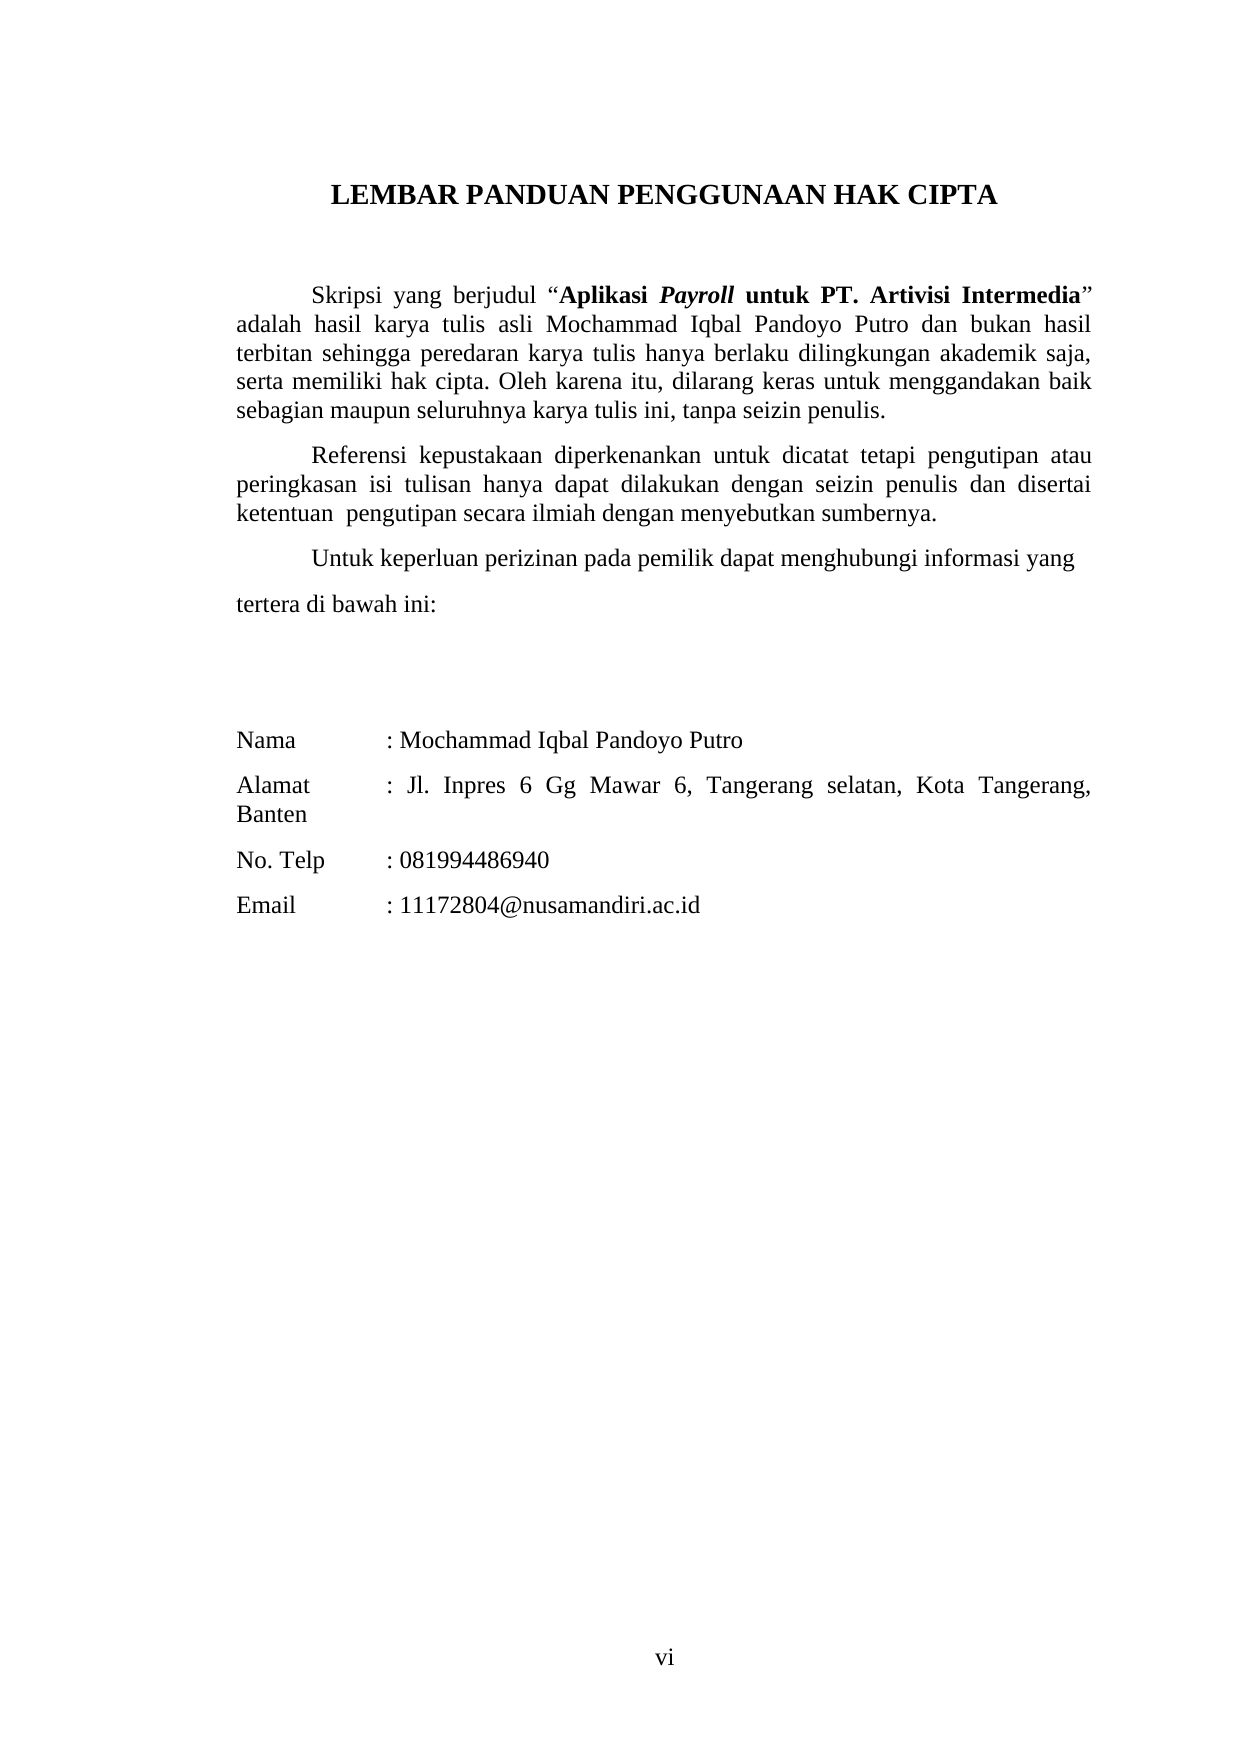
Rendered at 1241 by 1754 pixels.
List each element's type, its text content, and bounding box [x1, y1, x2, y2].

text Skripsi yang berjudul “Aplikasi Payroll untuk PT. Artivisi Intermedia” adalah hasil karya tulis asli Mochammad Iqbal Pandoyo Putro dan bukan hasil terbitan sehingga peredaran karya tulis hanya berlaku dilingkungan akademik saja, serta memiliki hak cipta. Oleh karena itu, dilarang keras untuk menggandakan baik sebagian maupun seluruhnya karya tulis ini, tanpa seizin penulis. [236, 280, 1092, 424]
subtitle LEMBAR PANDUAN PENGGUNAAN HAK CIPTA [236, 177, 1092, 211]
text Email : 11172804@nusamandiri.ac.id [236, 890, 1092, 919]
text tertera di bawah ini: [236, 589, 1092, 618]
text No. Telp : 081994486940 [236, 845, 1092, 873]
text Referensi kepustakaan diperkenankan untuk dicatat tetapi pengutipan atau peringkasan isi tulisan hanya dapat dilakukan dengan seizin penulis dan disertai ketentuan pengutipan secara ilmiah dengan menyebutkan sumbernya. [236, 441, 1092, 527]
text Alamat : Jl. Inpres 6 Gg Mawar 6, Tangerang selatan, Kota Tangerang, Banten [236, 771, 1092, 828]
text Untuk keperluan perizinan pada pemilik dapat menghubungi informasi yang [236, 543, 1092, 572]
text Nama : Mochammad Iqbal Pandoyo Putro [236, 725, 1092, 754]
